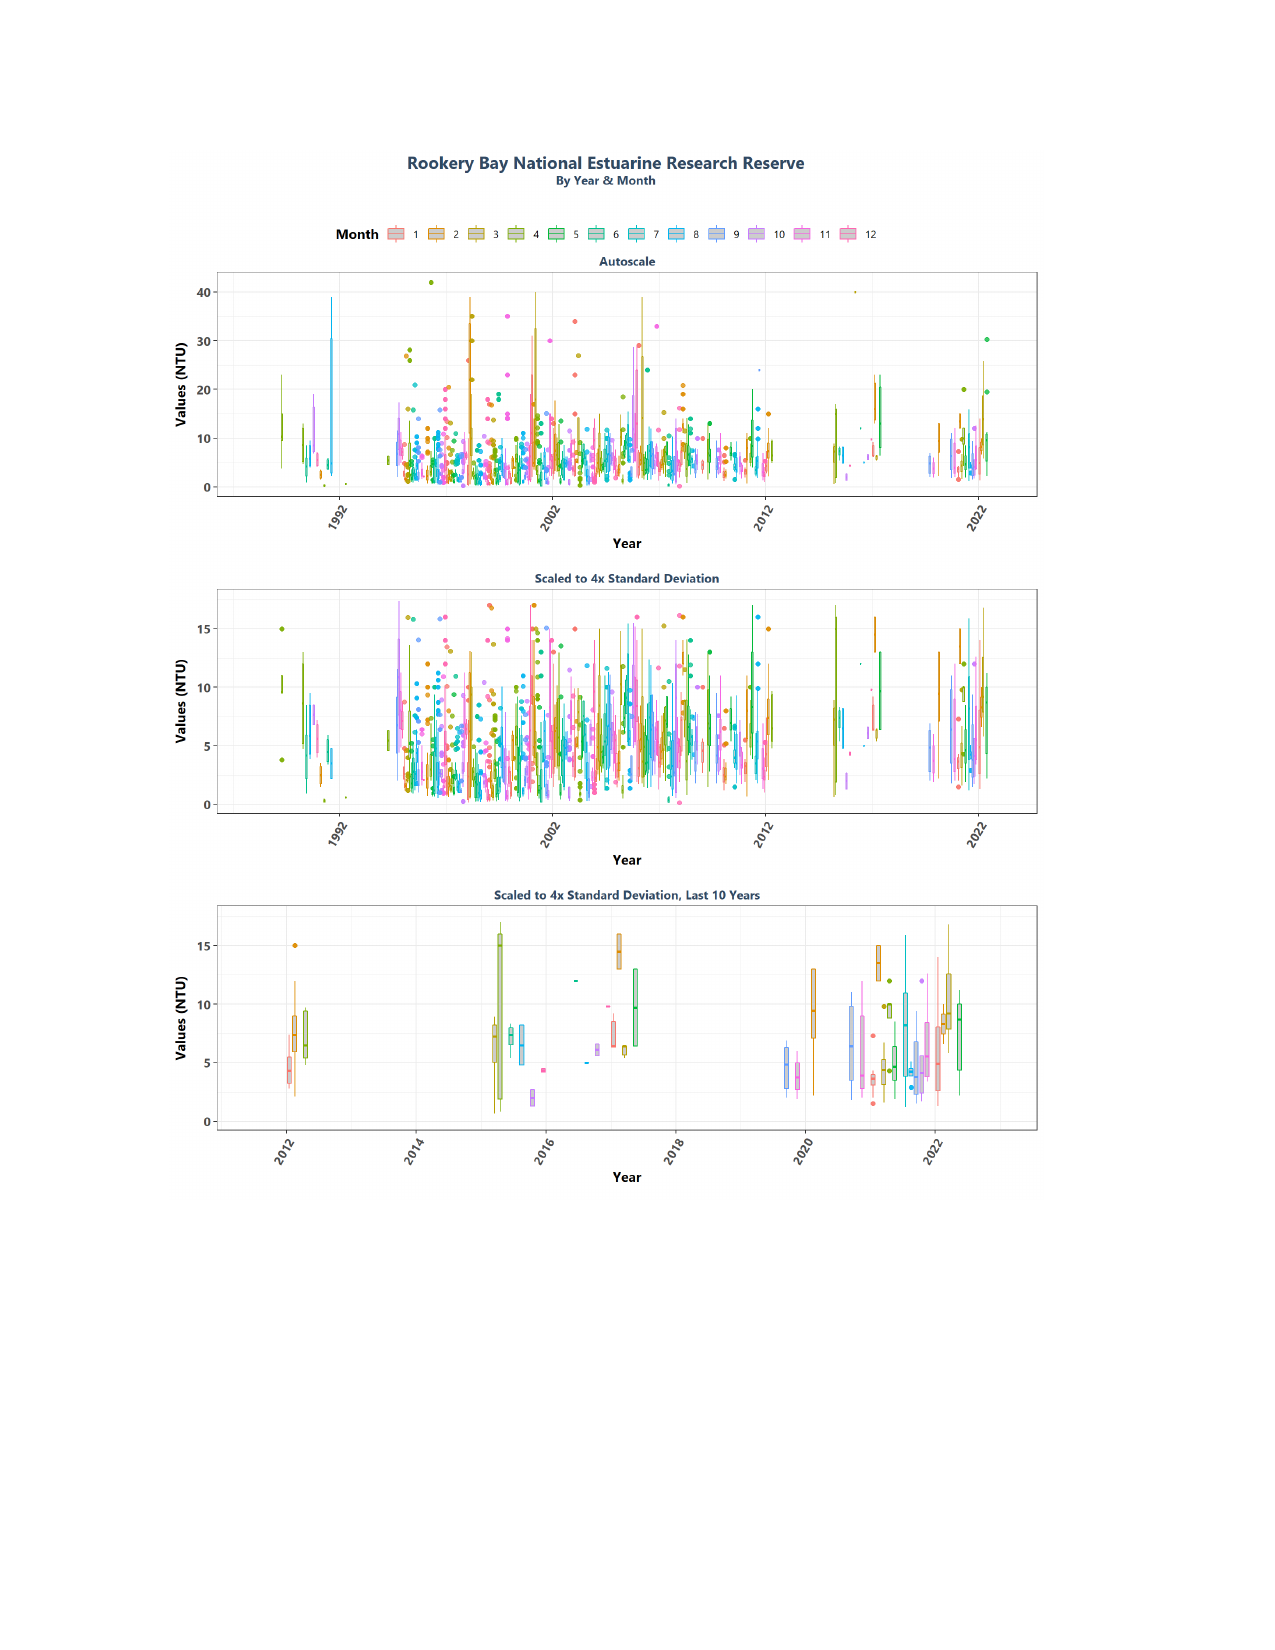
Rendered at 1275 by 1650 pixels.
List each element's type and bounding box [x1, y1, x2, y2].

picture [168, 150, 1044, 1200]
